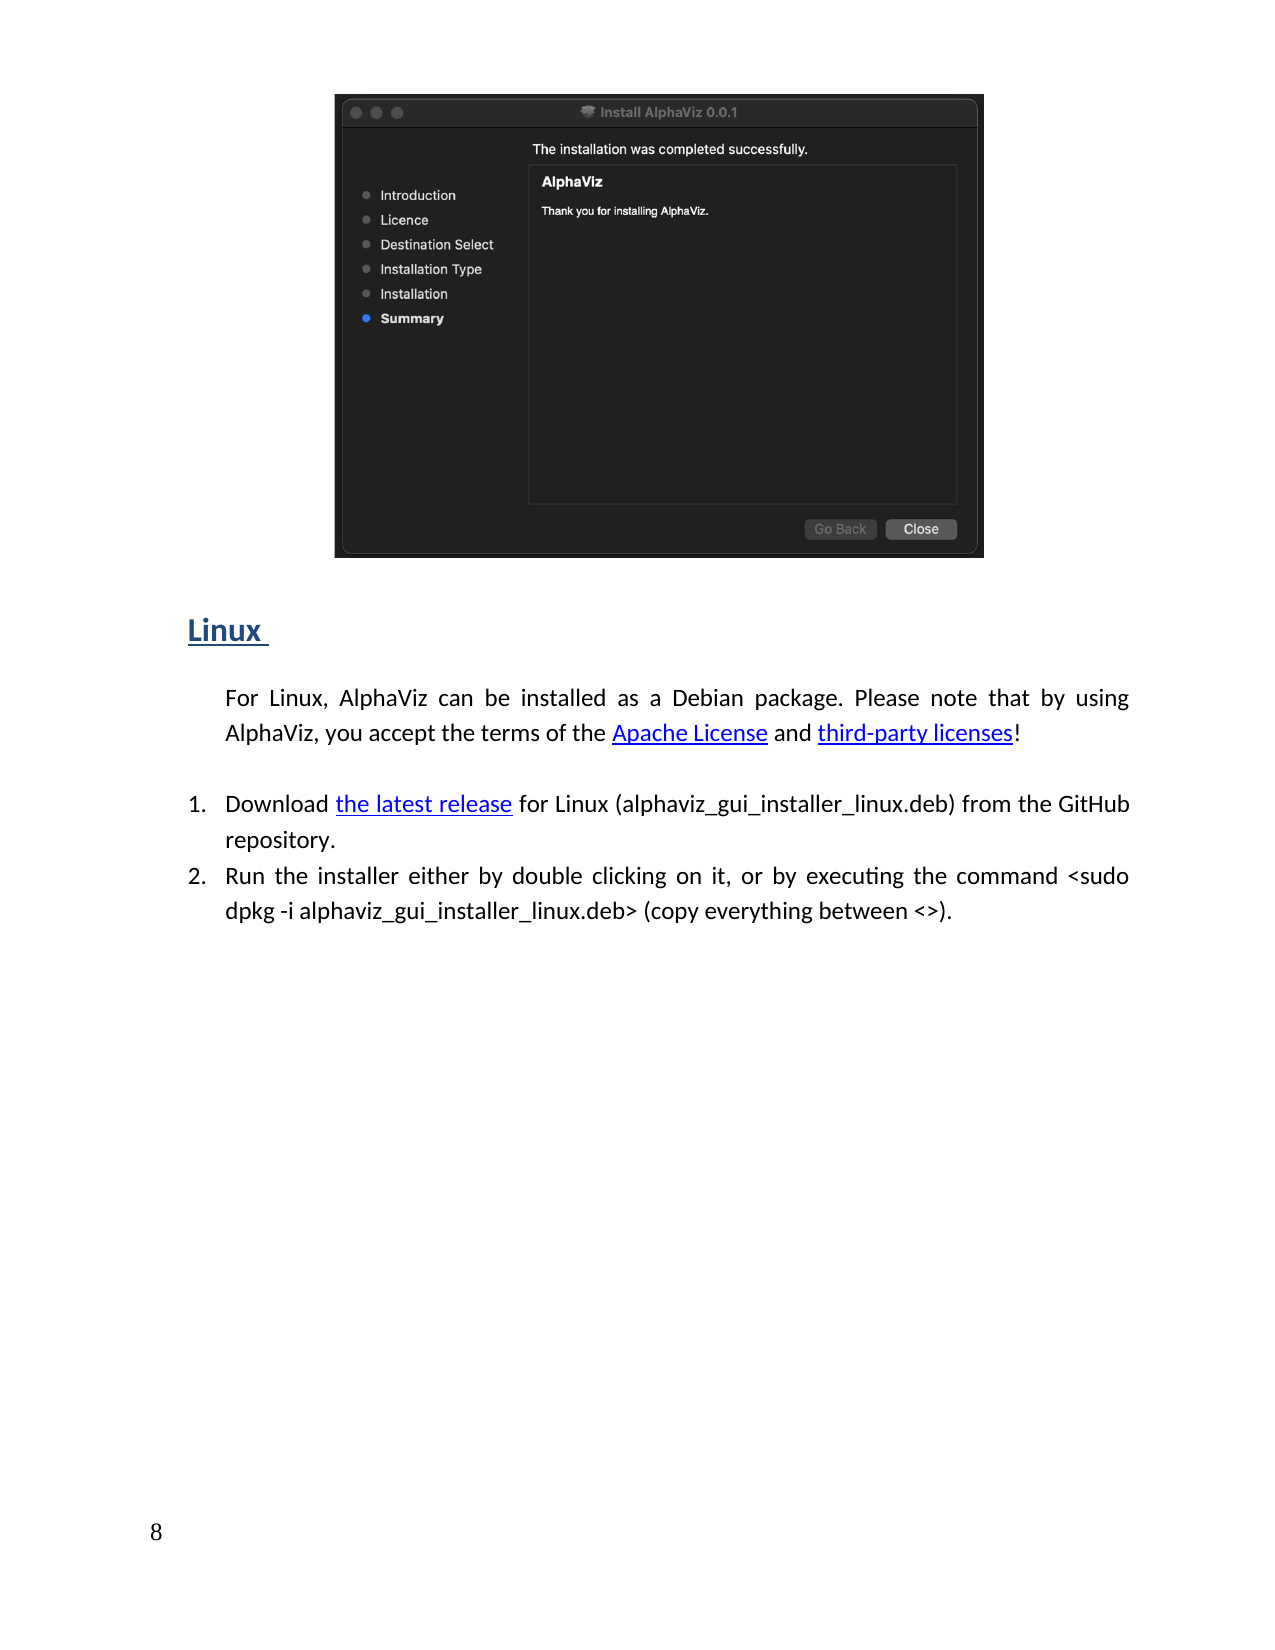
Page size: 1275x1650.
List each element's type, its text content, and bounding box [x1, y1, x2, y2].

list For Linux, AlphaViz can be installed as a Debian package. Please note that by using AlphaViz, you accept the terms of the Apache License and third-party licenses! [225, 682, 1131, 748]
list Run the installer either by double clicking on it, or by executing the command <sudo dpkg -i alphaviz_gui_installer_linux.deb> (copy everything between <>). [188, 860, 1131, 926]
subtitle Linux [151, 609, 1131, 650]
picture [334, 94, 984, 558]
list Download the latest release for Linux (alphaviz_gui_installer_linux.deb) from the GitHub repository. [188, 789, 1131, 855]
